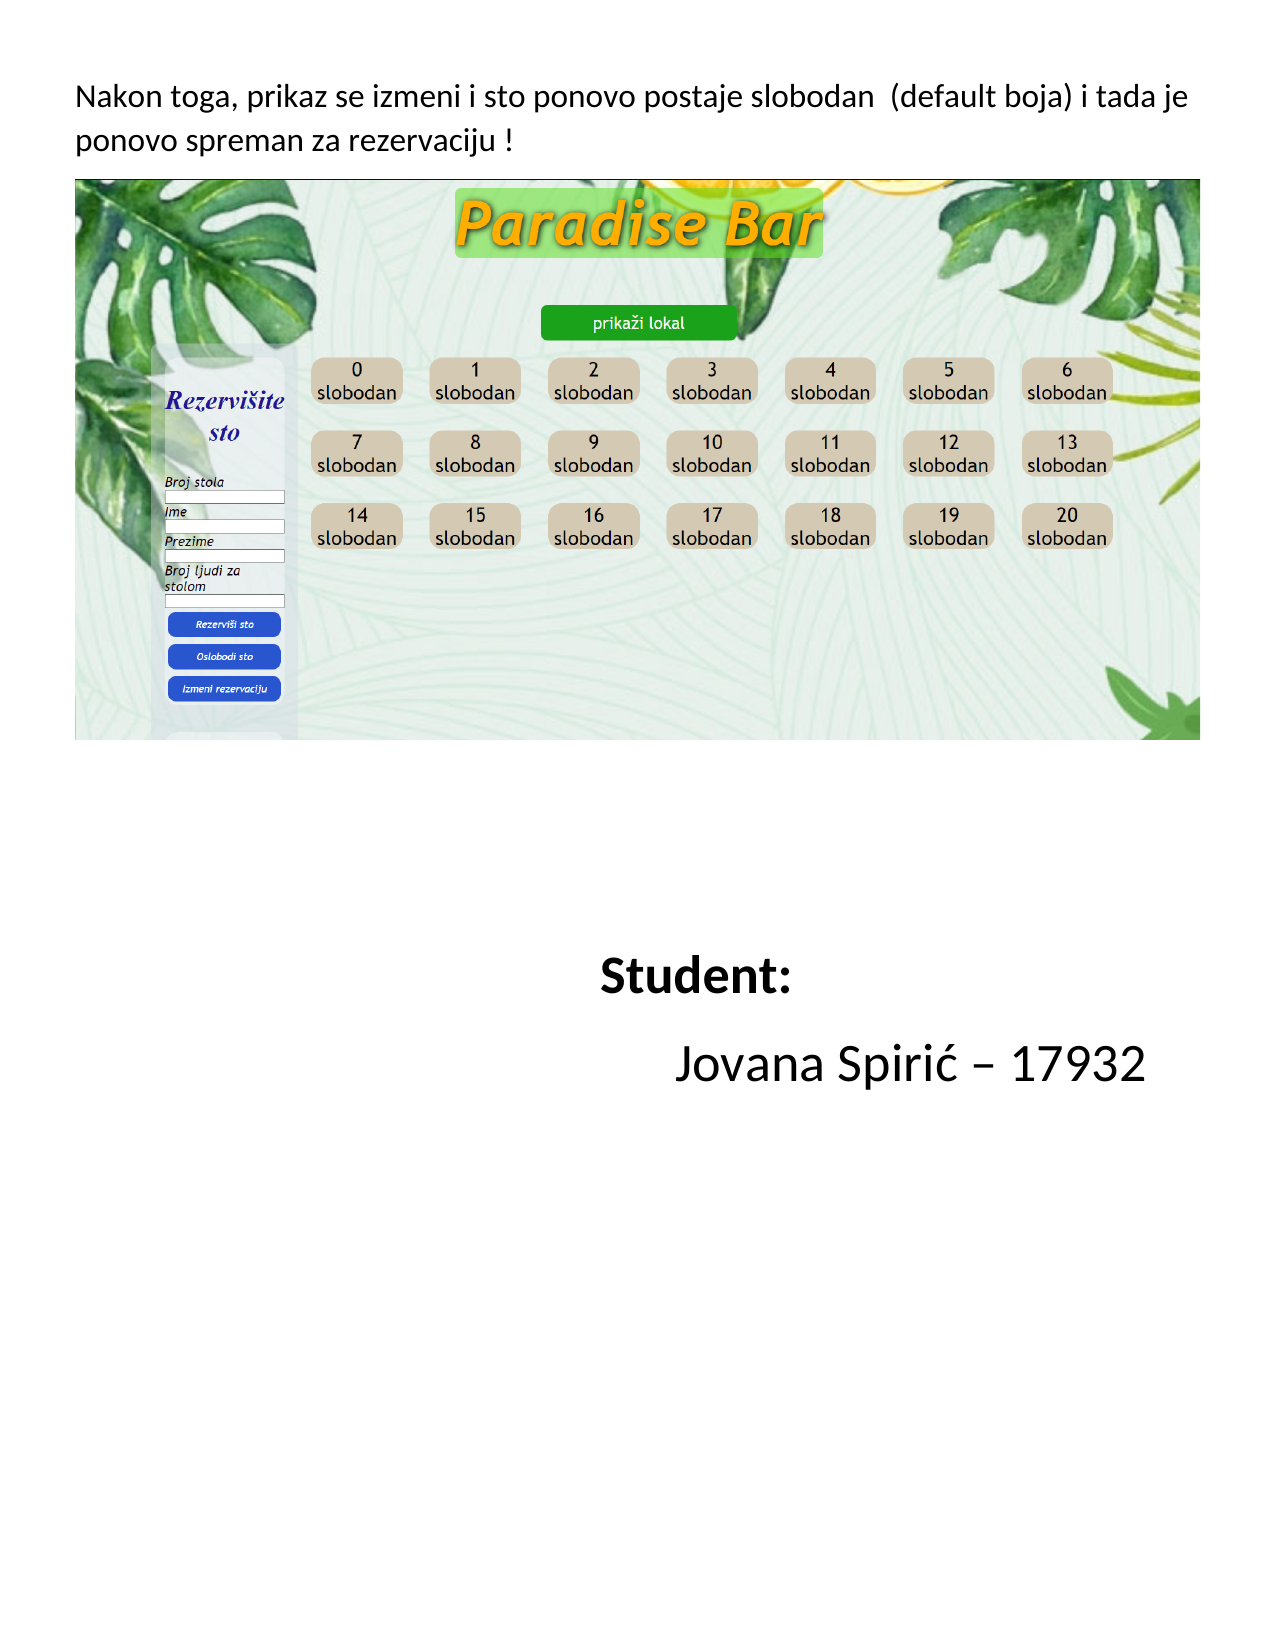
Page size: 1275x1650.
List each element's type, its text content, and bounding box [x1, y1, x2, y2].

text Jovana Spirić – 17932 [675, 1029, 1200, 1095]
text Student: [75, 941, 1200, 1007]
text Nakon toga, prikaz se izmeni i sto ponovo postaje slobodan (default boja) i tada je ponovo spreman za rezervaciju ! [75, 75, 1200, 160]
picture [75, 179, 1200, 740]
